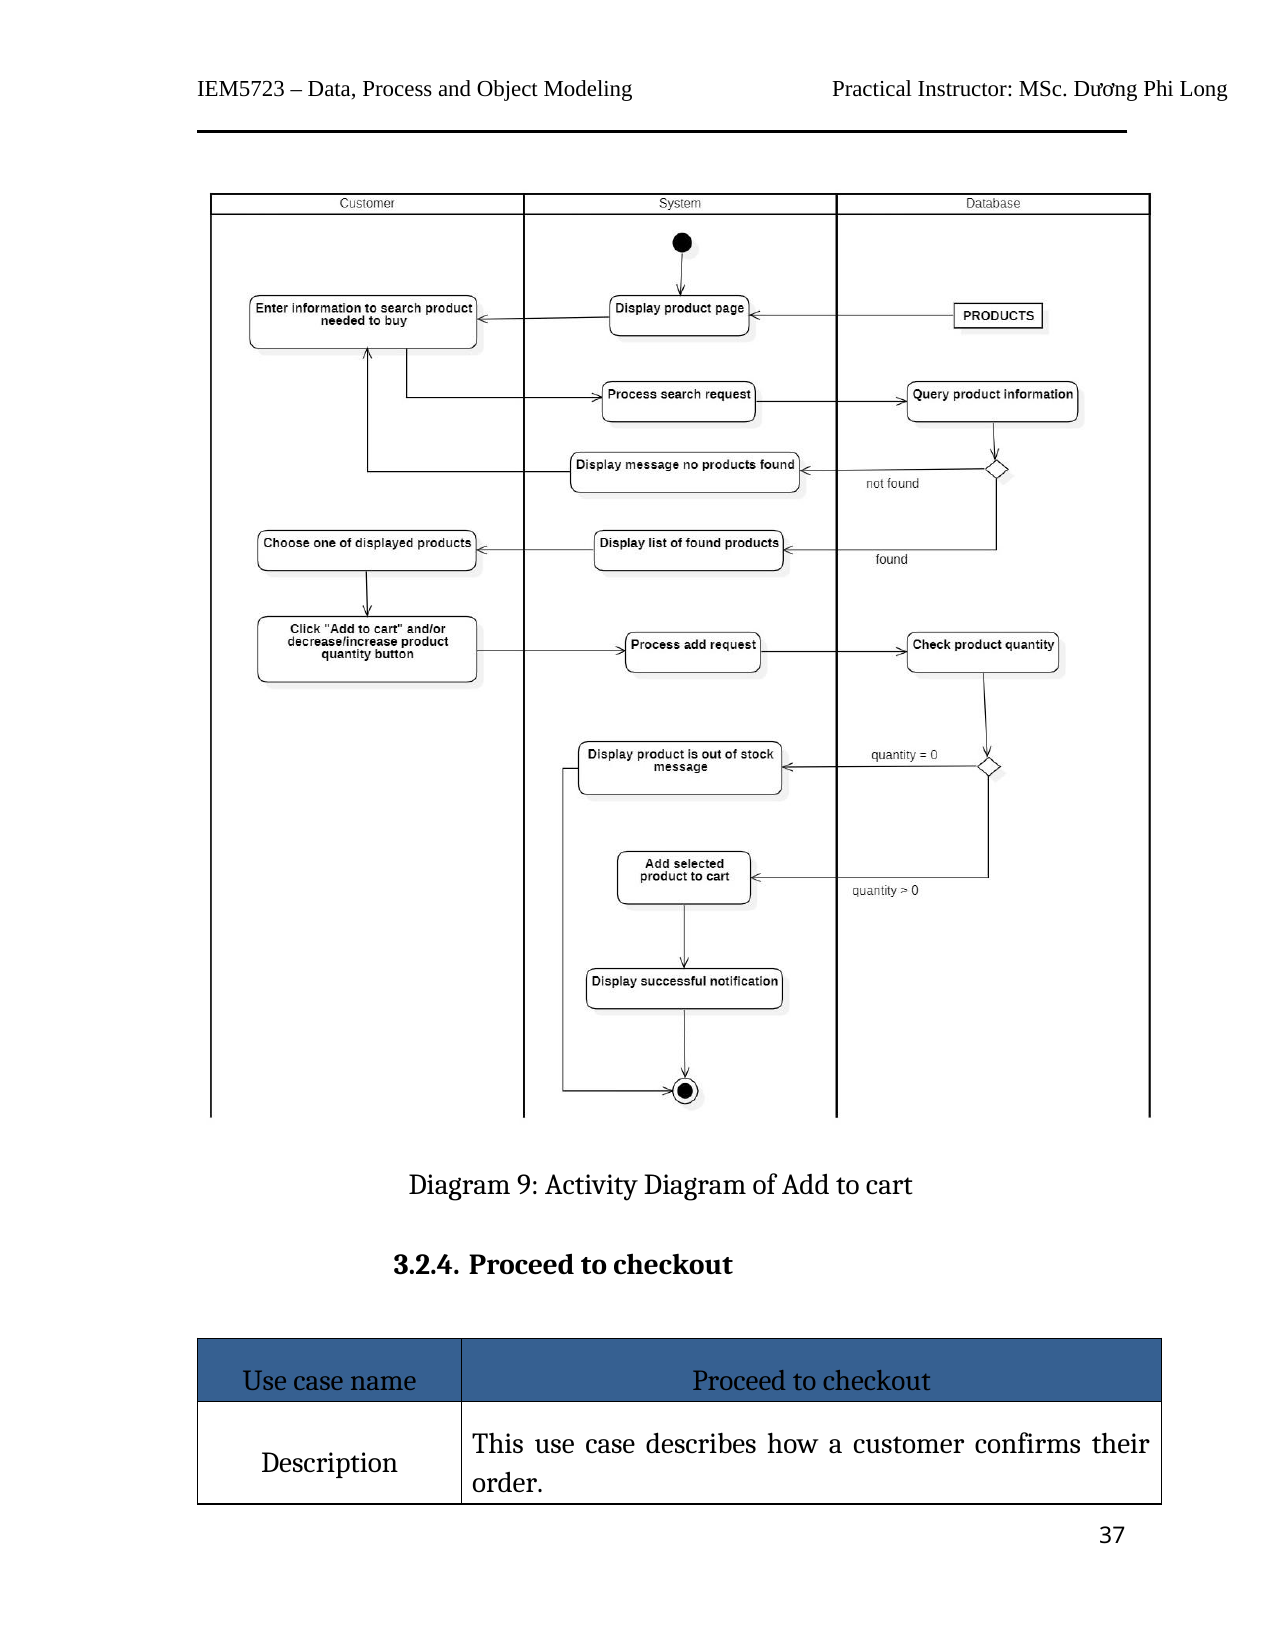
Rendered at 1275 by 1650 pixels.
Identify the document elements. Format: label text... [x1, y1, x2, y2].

table_cell Description [198, 1402, 461, 1503]
table_header Proceed to checkout [462, 1339, 1161, 1401]
picture [196, 180, 1170, 1133]
subtitle Proceed to checkout [394, 1248, 1125, 1281]
table_header Use case name [198, 1339, 461, 1401]
table_cell This use case describes how a customer confirms their order. [462, 1402, 1161, 1503]
text Diagram 9: Activity Diagram of Add to cart [197, 1168, 1125, 1202]
